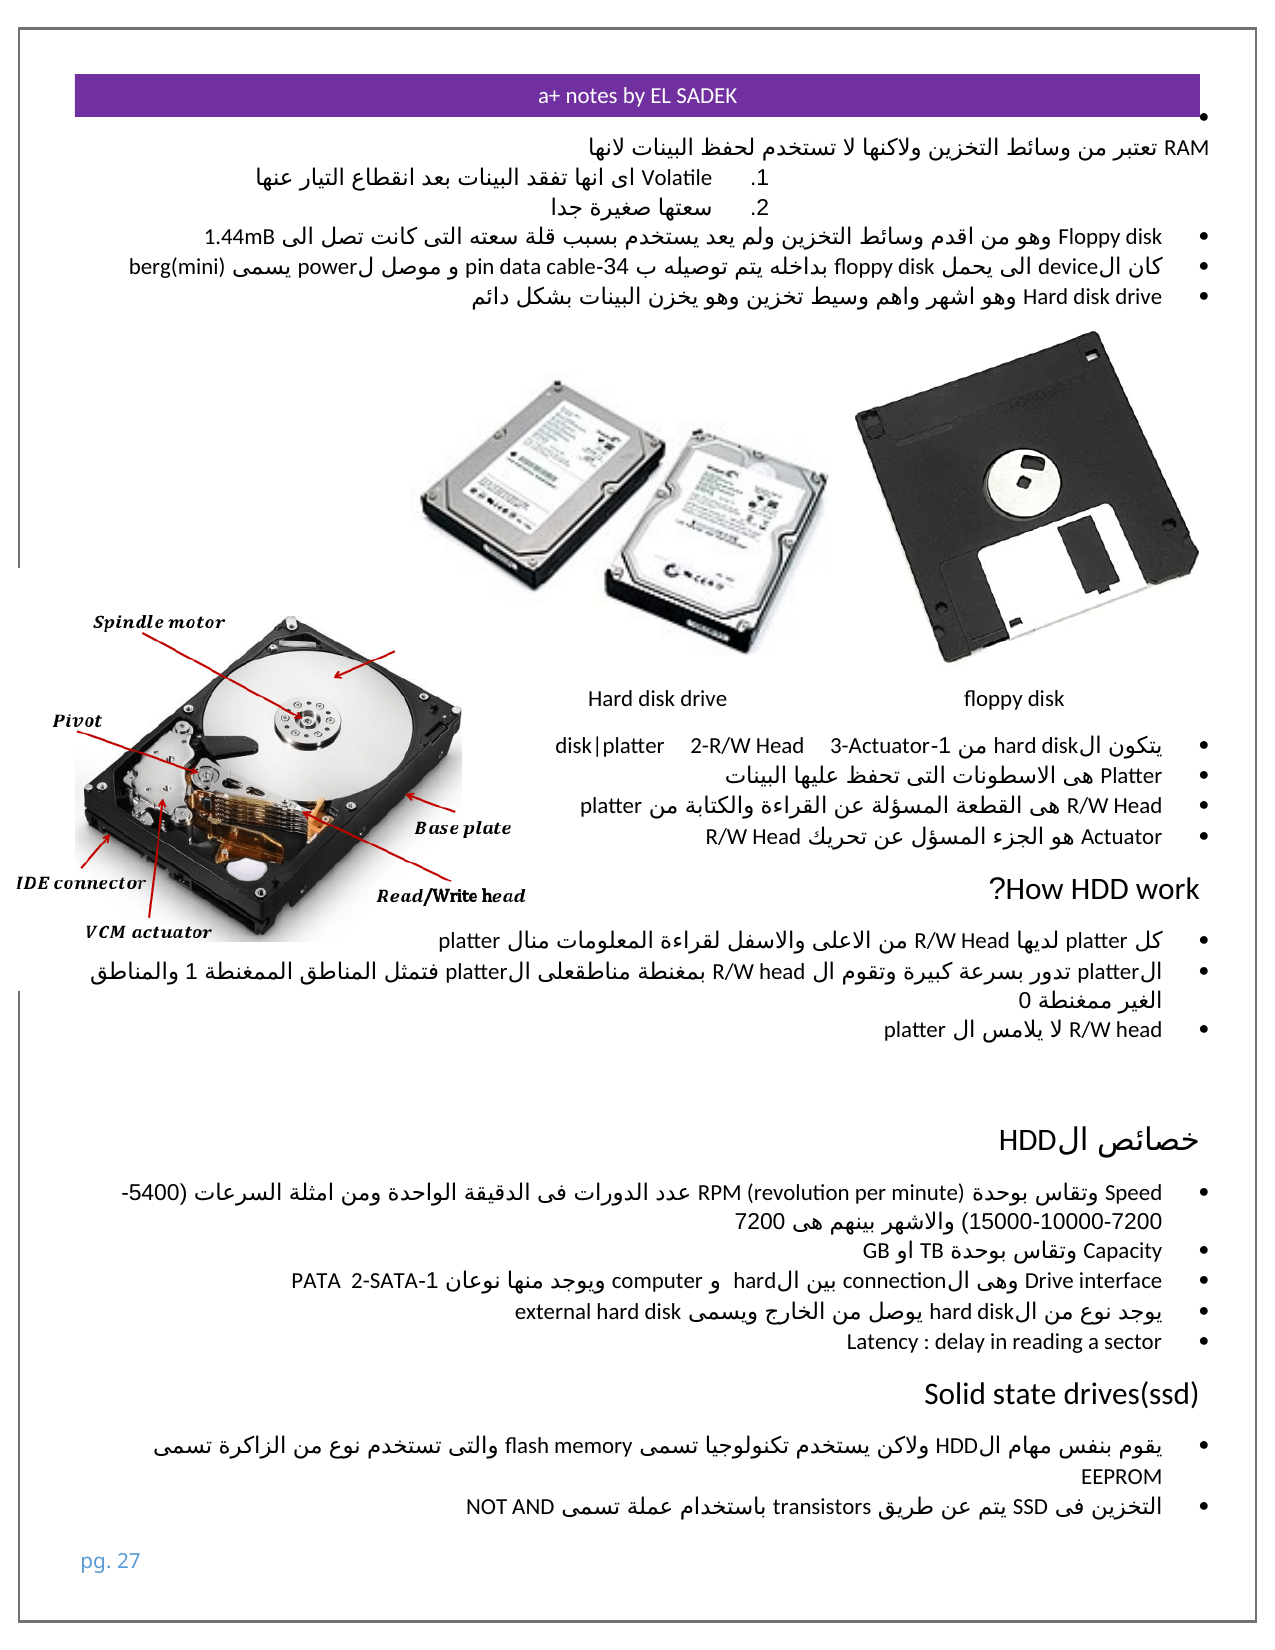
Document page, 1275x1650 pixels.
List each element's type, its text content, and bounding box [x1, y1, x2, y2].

list R/W Head هى القطعة المسؤلة عن القراءة والكتابة من platter [75, 792, 1200, 820]
text How HDD work? [75, 869, 1200, 907]
list كل platter لديها R/W Head من الاعلى والاسفل لقراءة المعلومات منال platter [75, 927, 1200, 954]
picture [0, 329, 1200, 991]
list يتكون الhard disk من 1-disk|platter 2-R/W Head 3-Actuator [75, 731, 1200, 759]
list R/W head لا يلامس ال platter [75, 1015, 1200, 1043]
list Drive interface وهى الconnection بين الhard و computer ويوجد منها نوعان 1-PATA 2-SATA [75, 1267, 1200, 1294]
text Solid state drives(ssd) [75, 1374, 1200, 1412]
list Latency : delay in reading a sector [75, 1327, 1200, 1355]
list الplatter تدور بسرعة كبيرة وتقوم ال R/W head بمغنطة مناطقعلى الplatter فتمثل المناطق الممغنطة 1 والمناطق الغير ممغنطة 0 [75, 957, 1200, 1013]
list يوجد نوع من الhard disk يوصل من الخارج ويسمى external hard disk [75, 1297, 1200, 1325]
text خصائص الHDD [75, 1120, 1200, 1158]
text Hard disk drive floppy disk [75, 684, 1200, 712]
list RAM تعتبر من وسائط التخزين ولاكنها لا تستخدم لحفظ البينات لانها [75, 117, 1200, 161]
list Hard disk drive وهو اشهر واهم وسيط تخزين وهو يخزن البينات بشكل دائم [75, 282, 1200, 311]
list Speed وتقاس بوحدة RPM (revolution per minute) عدد الدورات فى الدقيقة الواحدة ومن امثلة السرعات (5400-7200-10000-15000) والاشهر بينهم هى 7200 [75, 1178, 1200, 1234]
list Actuator هو الجزء المسؤل عن تحريك R/W Head [75, 822, 1200, 850]
list التخزين فى SSD يتم عن طريق transistors باستخدام عملة تسمى NOT AND [75, 1492, 1200, 1520]
list Volatile اى انها تفقد البينات بعد انقطاع التيار عنها [75, 163, 750, 191]
list يقوم بنفس مهام الHDD ولاكن يستخدم تكنولوجيا تسمى flash memory والتى تستخدم نوع من الزاكرة تسمى EEPROM [75, 1432, 1200, 1490]
list Floppy disk وهو من اقدم وسائط التخزين ولم يعد يستخدم بسبب قلة سعته التى كانت تصل الى 1.44mB [75, 222, 1200, 250]
list Platter هى الاسطونات التى تحفظ عليها البينات [75, 761, 1200, 789]
list Capacity وتقاس بوحدة TB او GB [75, 1236, 1200, 1264]
list سعتها صغيرة جدا [75, 194, 750, 220]
list كان الdevice الى يحمل floppy disk بداخله يتم توصيله ب 34-pin data cable و موصل لpower يسمى berg(mini) [75, 252, 1200, 280]
